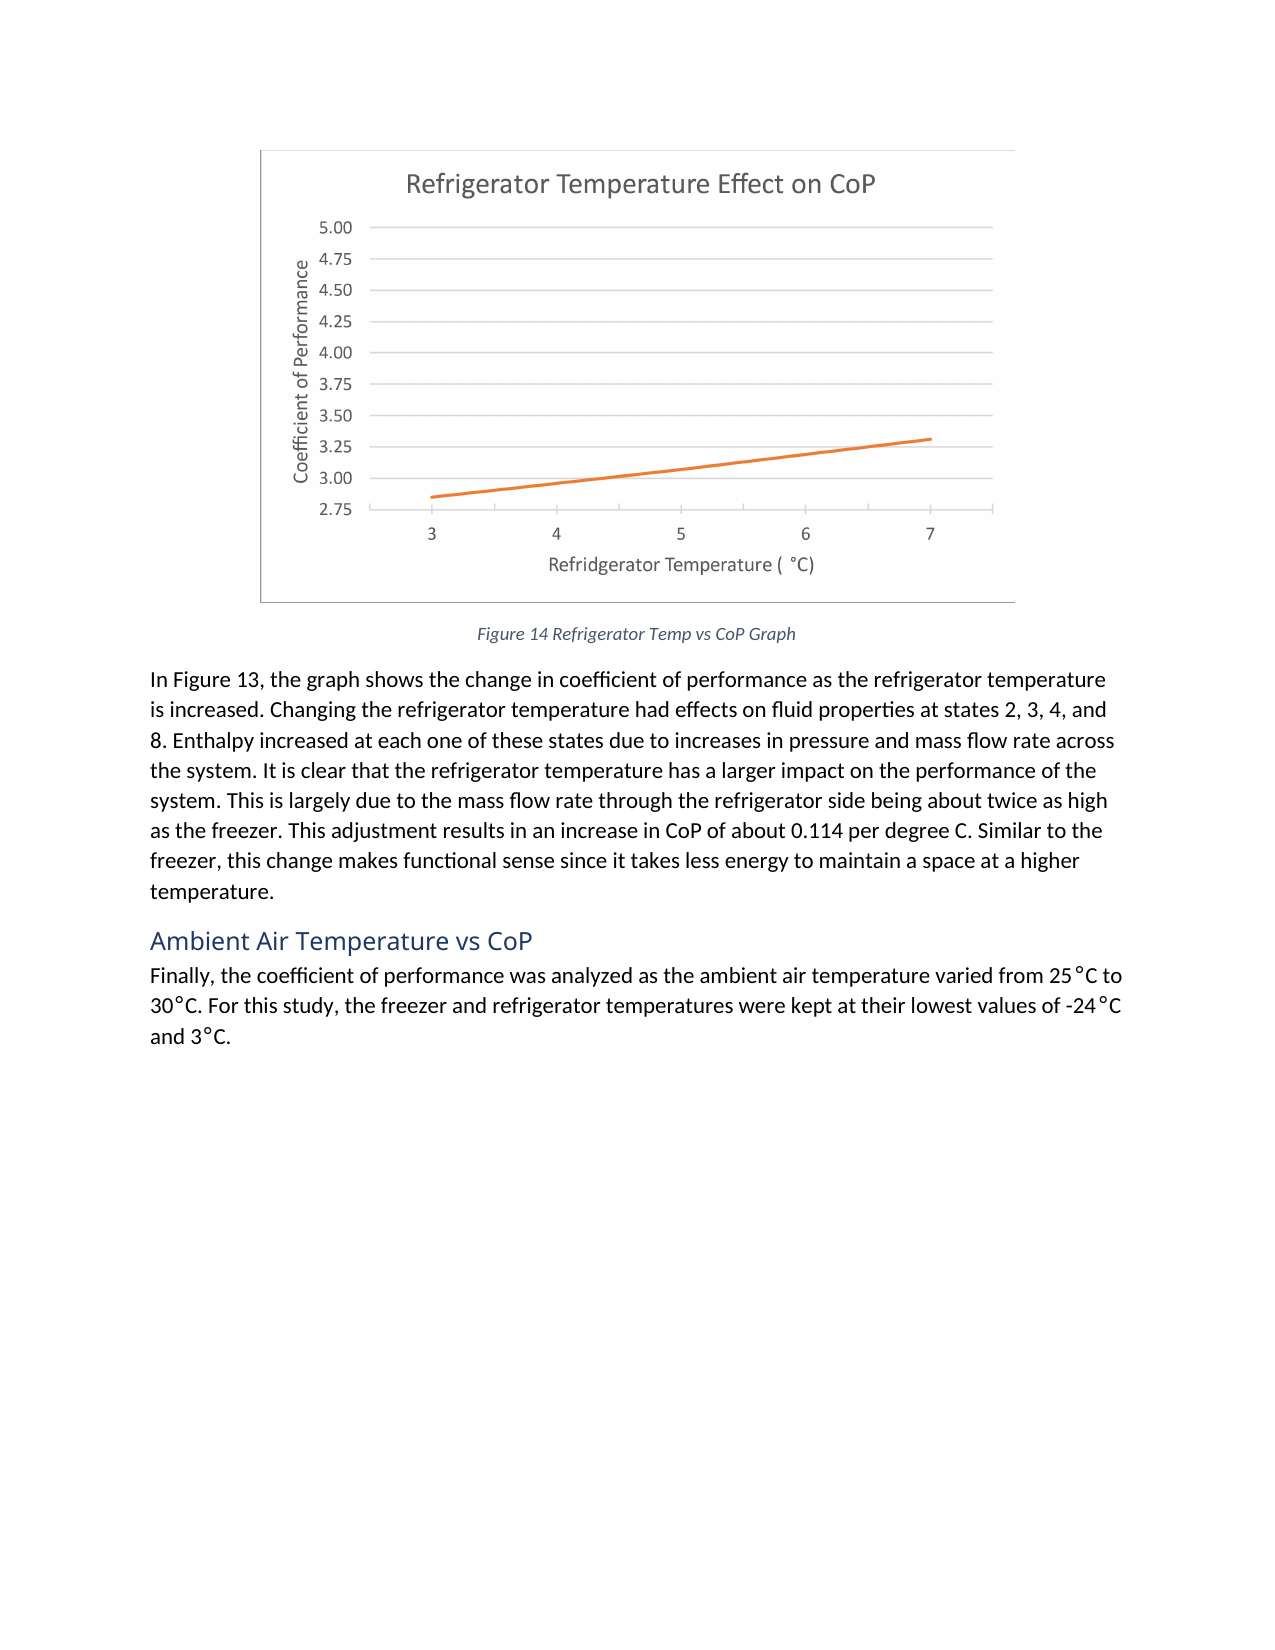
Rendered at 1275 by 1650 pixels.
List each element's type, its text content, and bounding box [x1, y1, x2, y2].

picture [260, 150, 1015, 603]
text In Figure 13, the graph shows the change in coefficient of performance as the refrigerator temperature is increased. Changing the refrigerator temperature had effects on fluid properties at states 2, 3, 4, and 8. Enthalpy increased at each one of these states due to increases in pressure and mass flow rate across the system. It is clear that the refrigerator temperature has a larger impact on the performance of the system. This is largely due to the mass flow rate through the refrigerator side being about twice as high as the freezer. This adjustment results in an increase in CoP of about 0.114 per degree C. Similar to the freezer, this change makes functional sense since it takes less energy to maintain a space at a higher temperature. [150, 665, 1125, 905]
subtitle Ambient Air Temperature vs CoP [150, 924, 1125, 958]
text Finally, the coefficient of performance was analyzed as the ambient air temperature varied from 25°C to 30°C. For this study, the freezer and refrigerator temperatures were kept at their lowest values of -24°C and 3°C. [150, 961, 1125, 1050]
